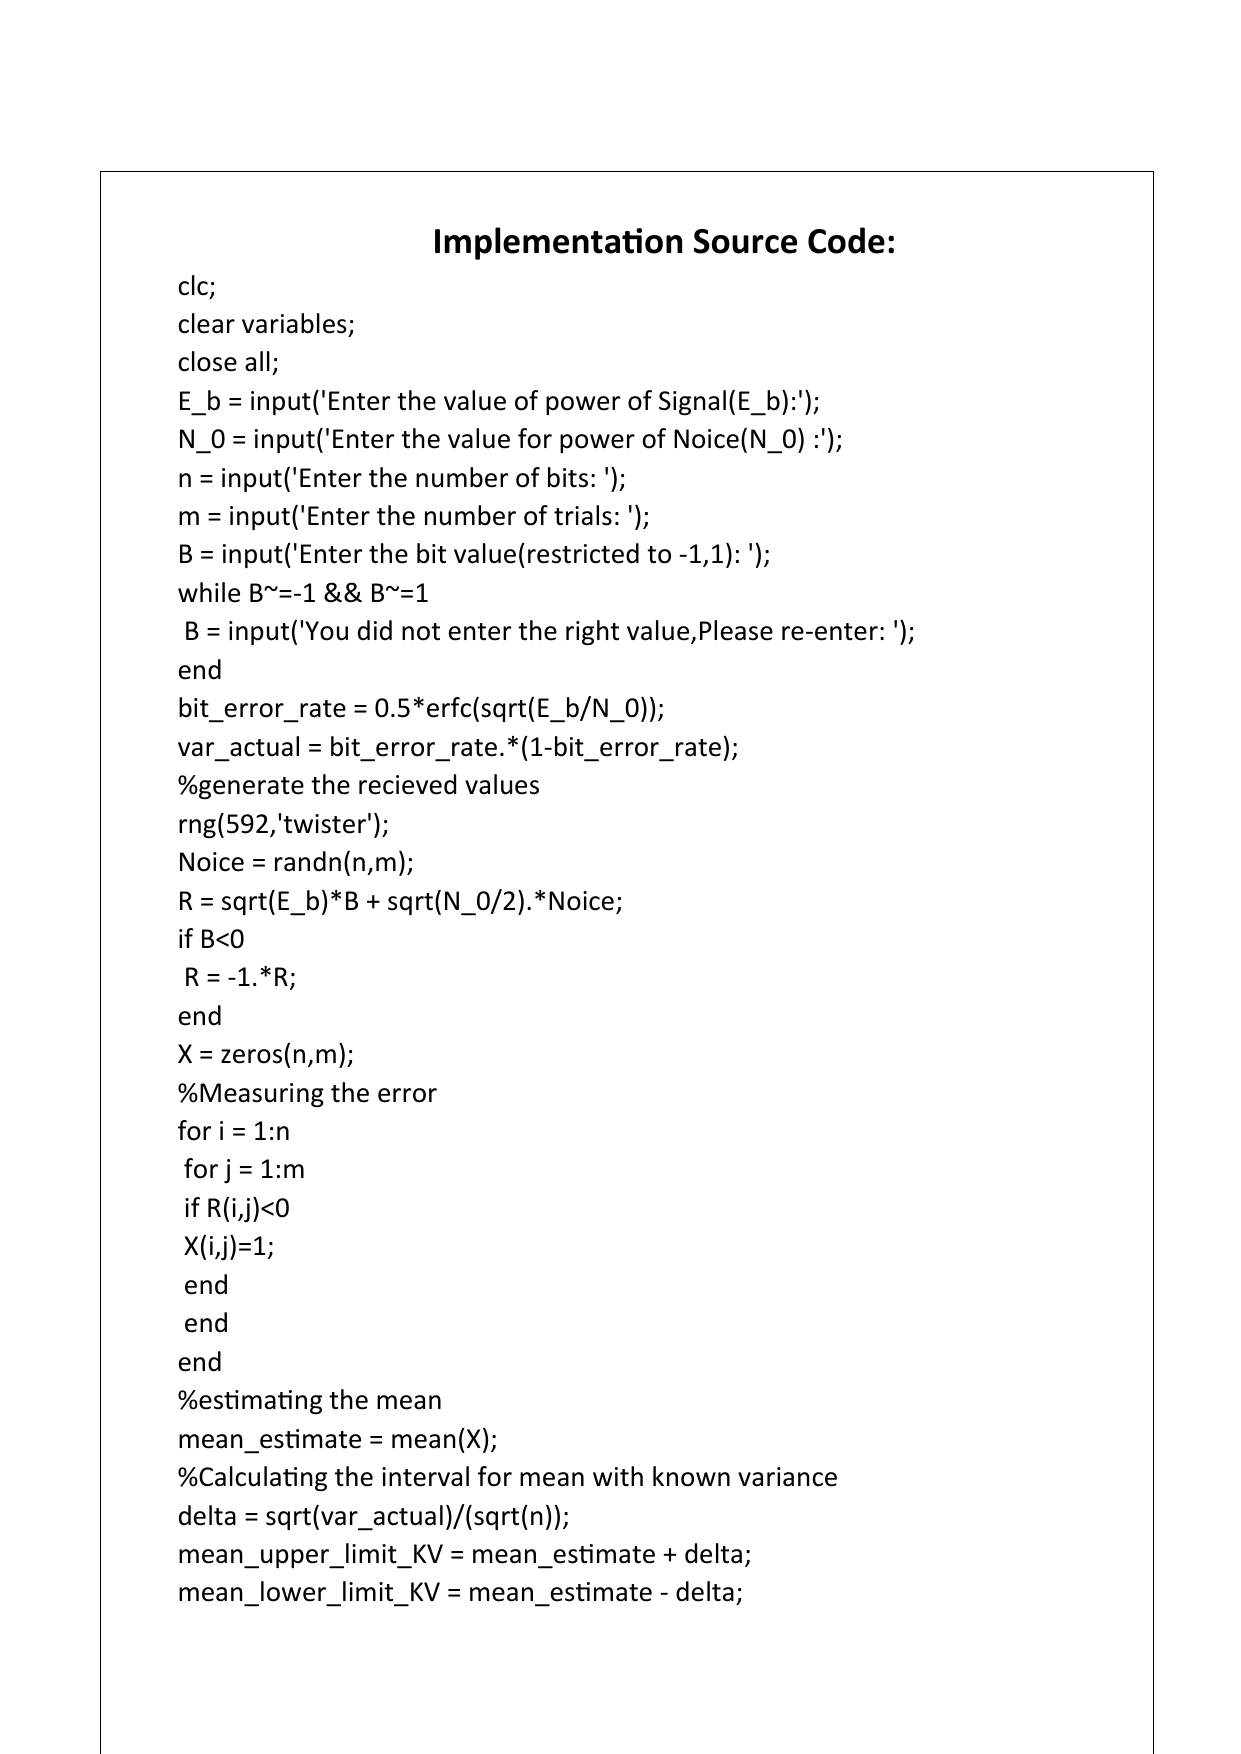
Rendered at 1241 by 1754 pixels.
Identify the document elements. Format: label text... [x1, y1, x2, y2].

text R = sqrt(E_b)*B + sqrt(N_0/2).*Noice; [177, 882, 1152, 917]
text X(i,j)=1; [177, 1227, 1152, 1263]
text E_b = input('Enter the value of power of Signal(E_b):'); [177, 382, 1152, 417]
text mean_estimate = mean(X); [177, 1420, 1152, 1455]
text for j = 1:m [177, 1151, 1152, 1186]
text Implementation Source Code: [177, 217, 1152, 263]
text while B~=-1 && B~=1 [177, 574, 1152, 610]
text clear variables; [177, 305, 1152, 341]
text end [177, 1266, 1152, 1302]
text close all; [177, 343, 1152, 379]
text n = input('Enter the number of bits: '); [177, 459, 1152, 494]
text m = input('Enter the number of trials: '); [177, 497, 1152, 533]
text mean_upper_limit_KV = mean_estimate + delta; [177, 1535, 1152, 1571]
text clc; [177, 267, 1152, 302]
text %generate the recieved values [177, 766, 1152, 802]
text bit_error_rate = 0.5*erfc(sqrt(E_b/N_0)); [177, 689, 1152, 725]
text B = input('You did not enter the right value,Please re-enter: '); [177, 612, 1152, 648]
text B = input('Enter the bit value(restricted to -1,1): '); [177, 536, 1152, 571]
text if R(i,j)<0 [177, 1189, 1152, 1225]
text end [177, 1343, 1152, 1378]
text end [177, 1304, 1152, 1340]
text if B<0 [177, 920, 1152, 956]
text X = zeros(n,m); [177, 1035, 1152, 1071]
text for i = 1:n [177, 1112, 1152, 1148]
text var_actual = bit_error_rate.*(1-bit_error_rate); [177, 728, 1152, 763]
text %Measuring the error [177, 1074, 1152, 1109]
text rng(592,'twister'); [177, 805, 1152, 840]
text R = -1.*R; [177, 958, 1152, 994]
text Noice = randn(n,m); [177, 843, 1152, 879]
text %estimating the mean [177, 1381, 1152, 1417]
text N_0 = input('Enter the value for power of Noice(N_0) :'); [177, 420, 1152, 456]
text delta = sqrt(var_actual)/(sqrt(n)); [177, 1497, 1152, 1532]
text %Calculating the interval for mean with known variance [177, 1458, 1152, 1494]
text mean_lower_limit_KV = mean_estimate - delta; [177, 1573, 1152, 1609]
text end [177, 651, 1152, 687]
text end [177, 997, 1152, 1032]
